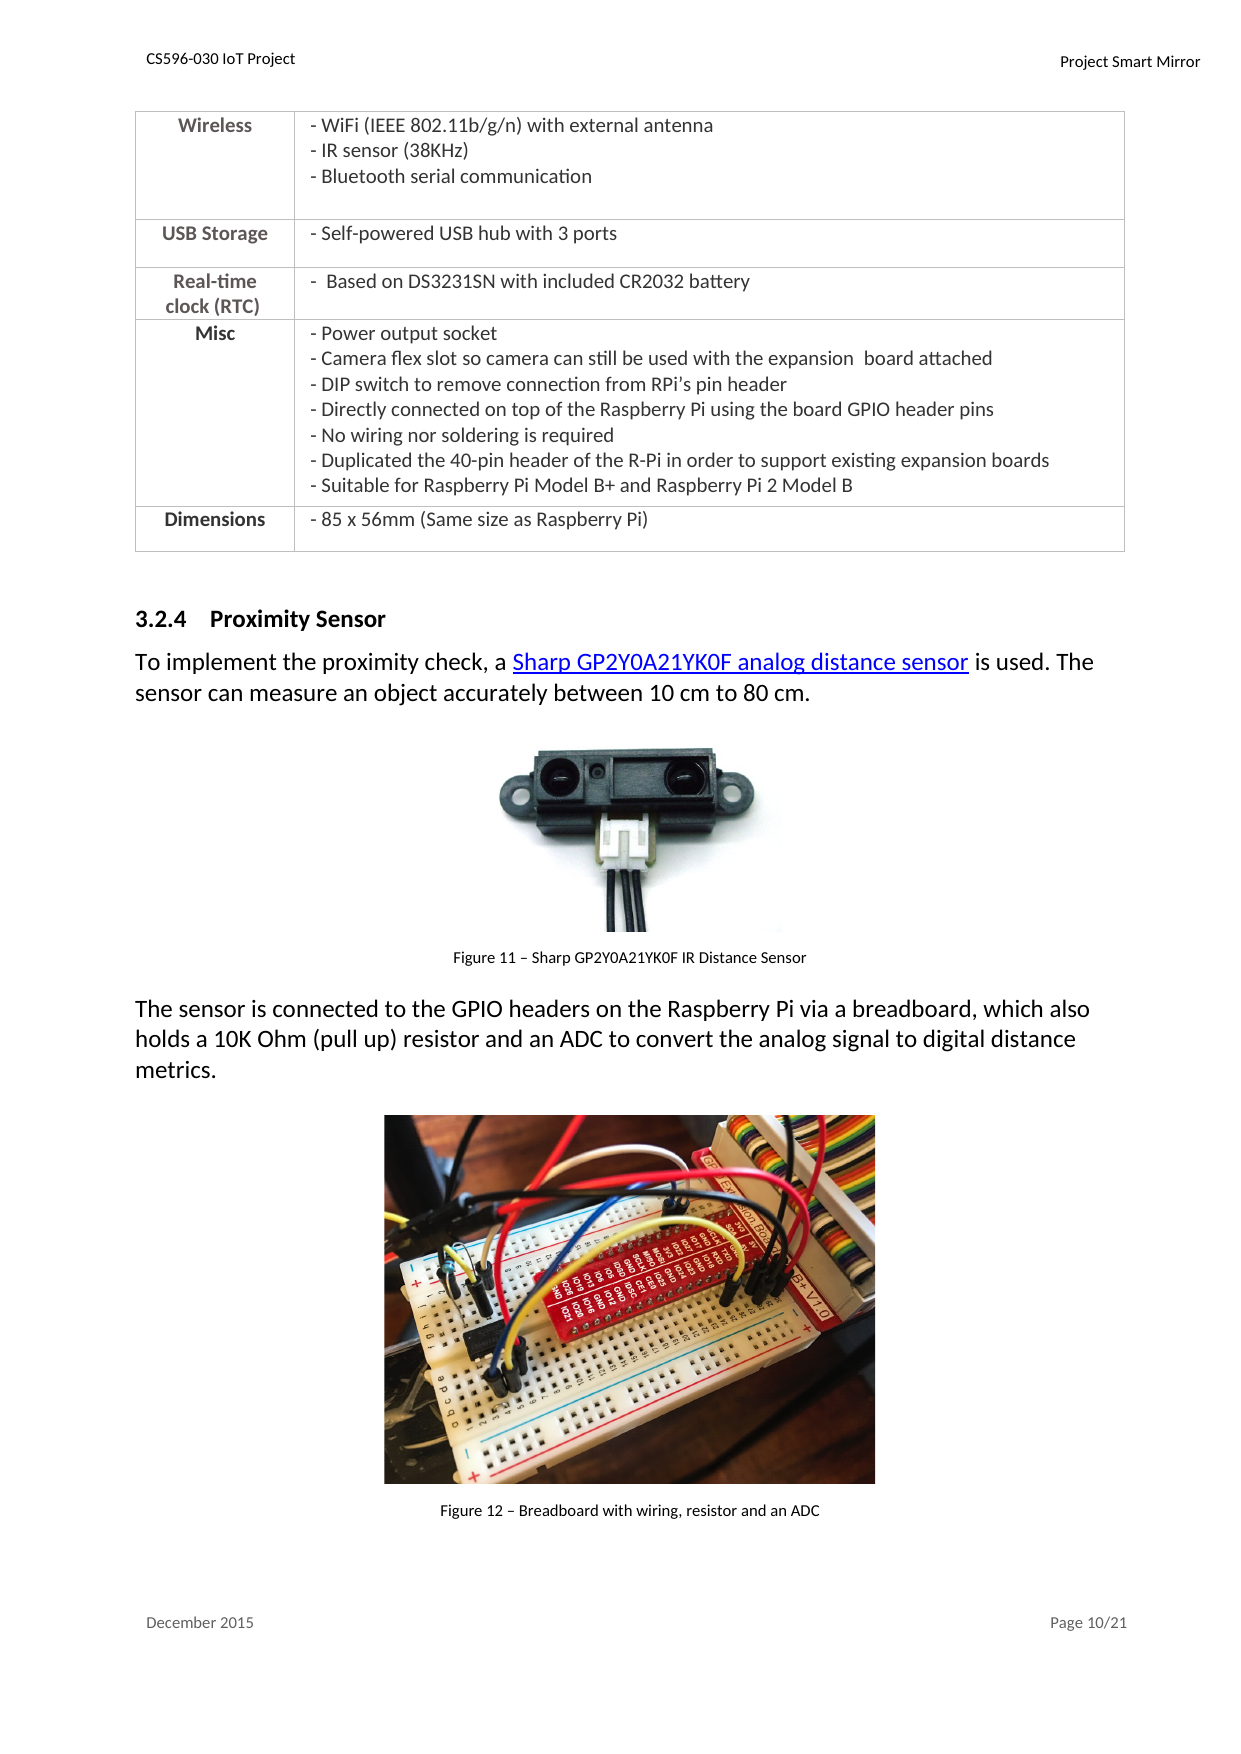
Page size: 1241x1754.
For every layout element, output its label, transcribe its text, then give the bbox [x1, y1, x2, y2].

table_cell - 85 x 56mm (Same size as Raspberry Pi) [295, 507, 1124, 551]
table_cell Real-time clock (RTC) [136, 268, 294, 319]
text The sensor is connected to the GPIO headers on the Raspberry Pi via a breadboard, which also holds a 10K Ohm (pull up) resistor and an ADC to convert the analog signal to digital distance metrics. [135, 993, 1125, 1085]
table_cell - WiFi (IEEE 802.11b/g/n) with external antenna - IR sensor (38KHz) - Bluetooth serial communication [295, 112, 1124, 219]
table_cell Dimensions [136, 507, 294, 551]
subtitle Proximity Sensor [135, 603, 1125, 634]
table_cell USB Storage [136, 220, 294, 267]
picture [477, 707, 783, 932]
picture [384, 1115, 876, 1484]
table_cell Wireless [136, 112, 294, 219]
text Figure 11 – Sharp GP2Y0A21YK0F IR Distance Sensor [135, 948, 1125, 968]
table_cell Misc [136, 320, 294, 506]
table_cell - Self-powered USB hub with 3 ports [295, 220, 1124, 267]
text To implement the proximity check, a Sharp GP2Y0A21YK0F analog distance sensor is used. The sensor can measure an object accurately between 10 cm to 80 cm. [135, 646, 1125, 707]
text Figure 12 – Breadboard with wiring, resistor and an ADC [135, 1500, 1125, 1520]
table_cell - Based on DS3231SN with included CR2032 battery [295, 268, 1124, 319]
table_cell - Power output socket - Camera flex slot so camera can still be used with the expansion board attached - DIP switch to remove connection from RPi’s pin header - Directly connected on top of the Raspberry Pi using the board GPIO header pins - No wiring nor soldering is required - Duplicated the 40-pin header of the R-Pi in order to support existing expansion boards - Suitable for Raspberry Pi Model B+ and Raspberry Pi 2 Model B [295, 320, 1124, 506]
